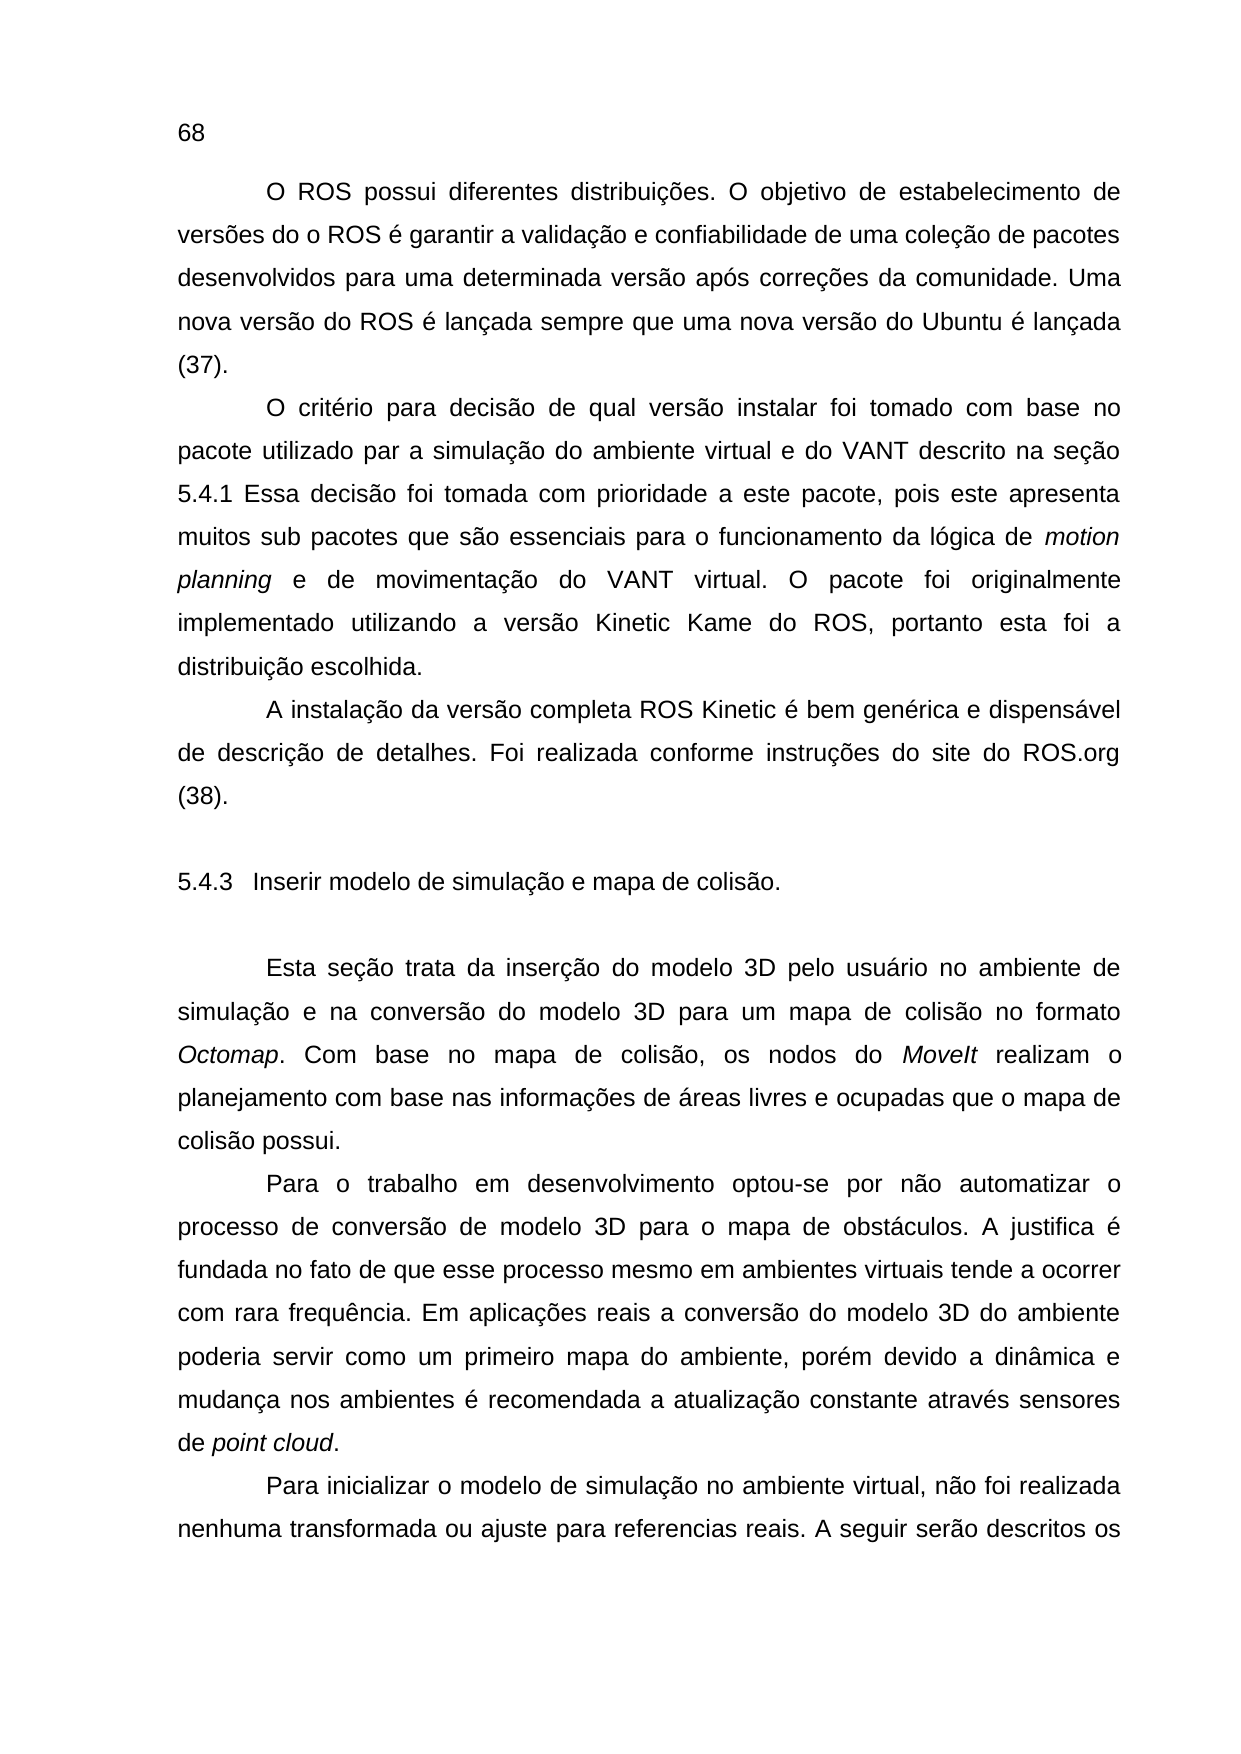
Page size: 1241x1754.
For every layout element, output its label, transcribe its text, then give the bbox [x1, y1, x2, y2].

text O critério para decisão de qual versão instalar foi tomado com base no pacote utilizado par a simulação do ambiente virtual e do VANT descrito na seção 5.4.1 Essa decisão foi tomada com prioridade a este pacote, pois este apresenta muitos sub pacotes que são essenciais para o funcionamento da lógica de motion planning e de movimentação do VANT virtual. O pacote foi originalmente implementado utilizando a versão Kinetic Kame do ROS, portanto esta foi a distribuição escolhida. [177, 393, 1122, 680]
text A instalação da versão completa ROS Kinetic é bem genérica e dispensável de descrição de detalhes. Foi realizada conforme instruções do site do ROS.org . [177, 695, 1122, 810]
text Para o trabalho em desenvolvimento optou-se por não automatizar o processo de conversão de modelo 3D para o mapa de obstáculos. A justifica é fundada no fato de que esse processo mesmo em ambientes virtuais tende a ocorrer com rara frequência. Em aplicações reais a conversão do modelo 3D do ambiente poderia servir como um primeiro mapa do ambiente, porém devido a dinâmica e mudança nos ambientes é recomendada a atualização constante através sensores de point cloud. [177, 1169, 1122, 1457]
text Esta seção trata da inserção do modelo 3D pelo usuário no ambiente de simulação e na conversão do modelo 3D para um mapa de colisão no formato Octomap. Com base no mapa de colisão, os nodos do MoveIt realizam o planejamento com base nas informações de áreas livres e ocupadas que o mapa de colisão possui. [177, 953, 1122, 1155]
subtitle Inserir modelo de simulação e mapa de colisão. [177, 867, 1122, 896]
text O ROS possui diferentes distribuições. O objetivo de estabelecimento de versões do o ROS é garantir a validação e confiabilidade de uma coleção de pacotes desenvolvidos para uma determinada versão após correções da comunidade. Uma nova versão do ROS é lançada sempre que uma nova versão do Ubuntu é lançada . [177, 177, 1122, 378]
